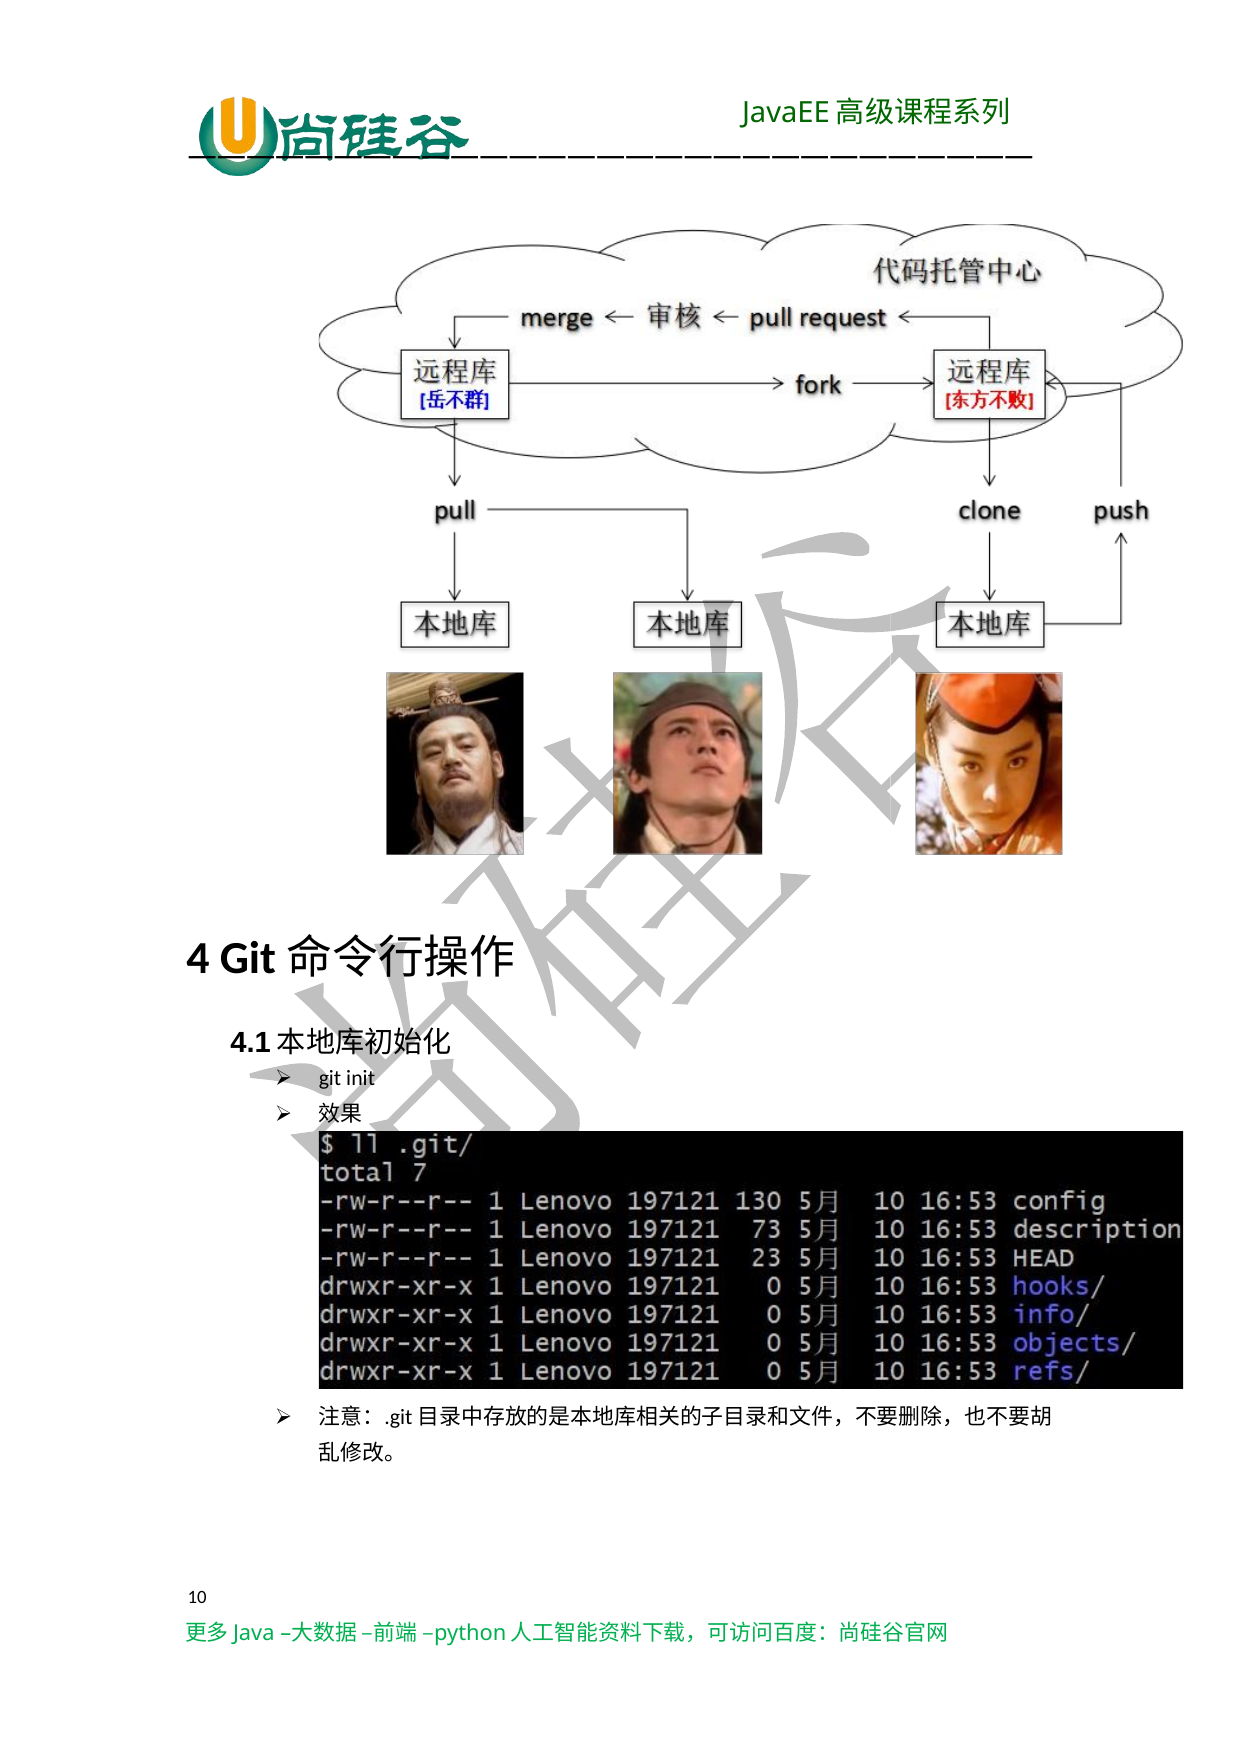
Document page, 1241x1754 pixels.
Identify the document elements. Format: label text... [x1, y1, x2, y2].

subtitle 4.1本地库初始化 [230, 1018, 1063, 1061]
list 效果 [275, 1096, 1063, 1128]
picture [318, 1131, 1184, 1389]
picture [318, 224, 1184, 856]
picture [187, 88, 476, 184]
subtitle 4 Git 命令行操作 [186, 920, 1063, 986]
list 注意：.git 目录中存放的是本地库相关的子目录和文件，不要删除，也不要胡乱修改。 [275, 1399, 1063, 1466]
list git init [275, 1064, 1063, 1091]
